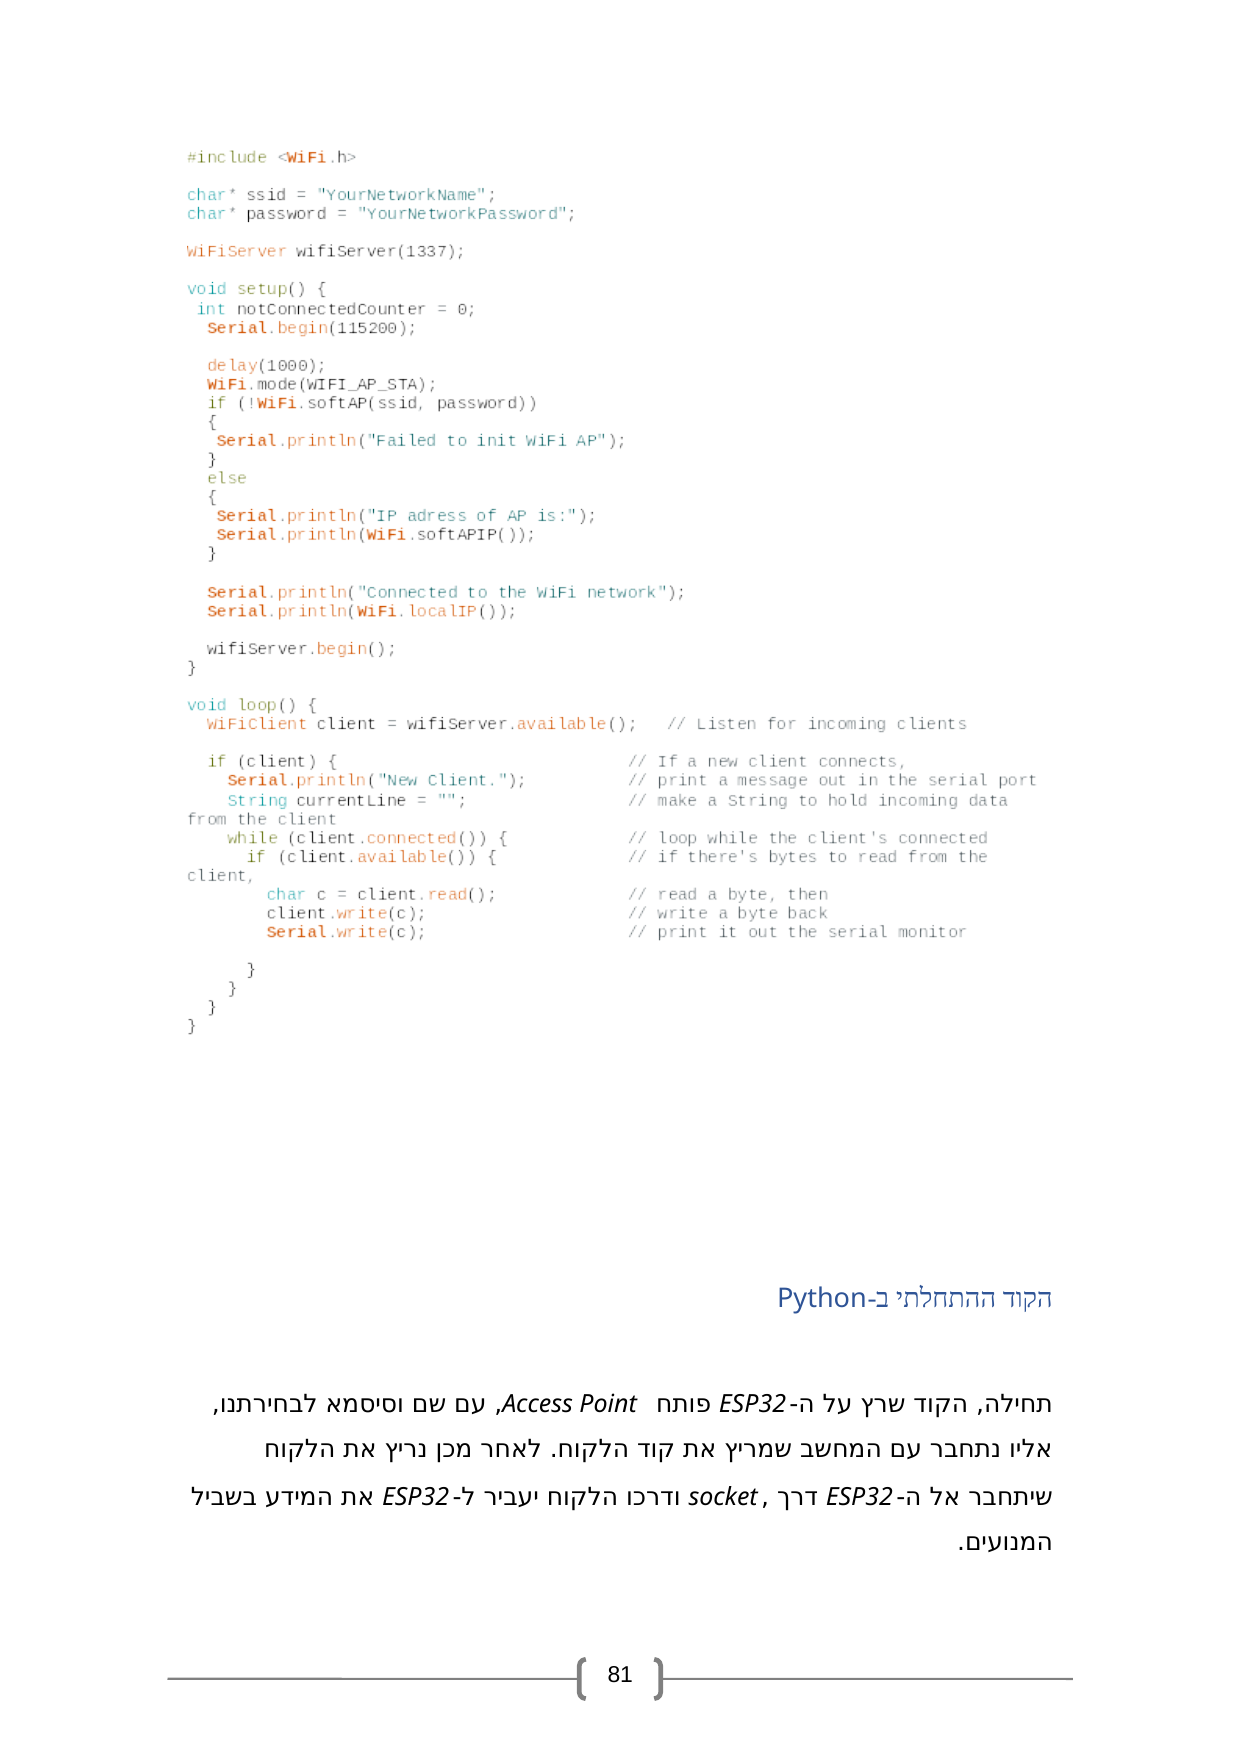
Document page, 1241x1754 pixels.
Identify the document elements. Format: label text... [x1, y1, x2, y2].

text תחילה, הקוד שרץ על ה-ESP32 פותח Access Point, עם שם וסיסמא לבחירתנו, אליו נתחבר עם המחשב שמריץ את קוד הלקוח. לאחר מכן נריץ את הלקוח שיתחבר אל ה-ESP32 דרך ,socket ודרכו הלקוח יעביר ל-ESP32 את המידע בשביל המנועים. [187, 1386, 1053, 1556]
subtitle הקוד ההתחלתי ב-Python [187, 1278, 1053, 1315]
